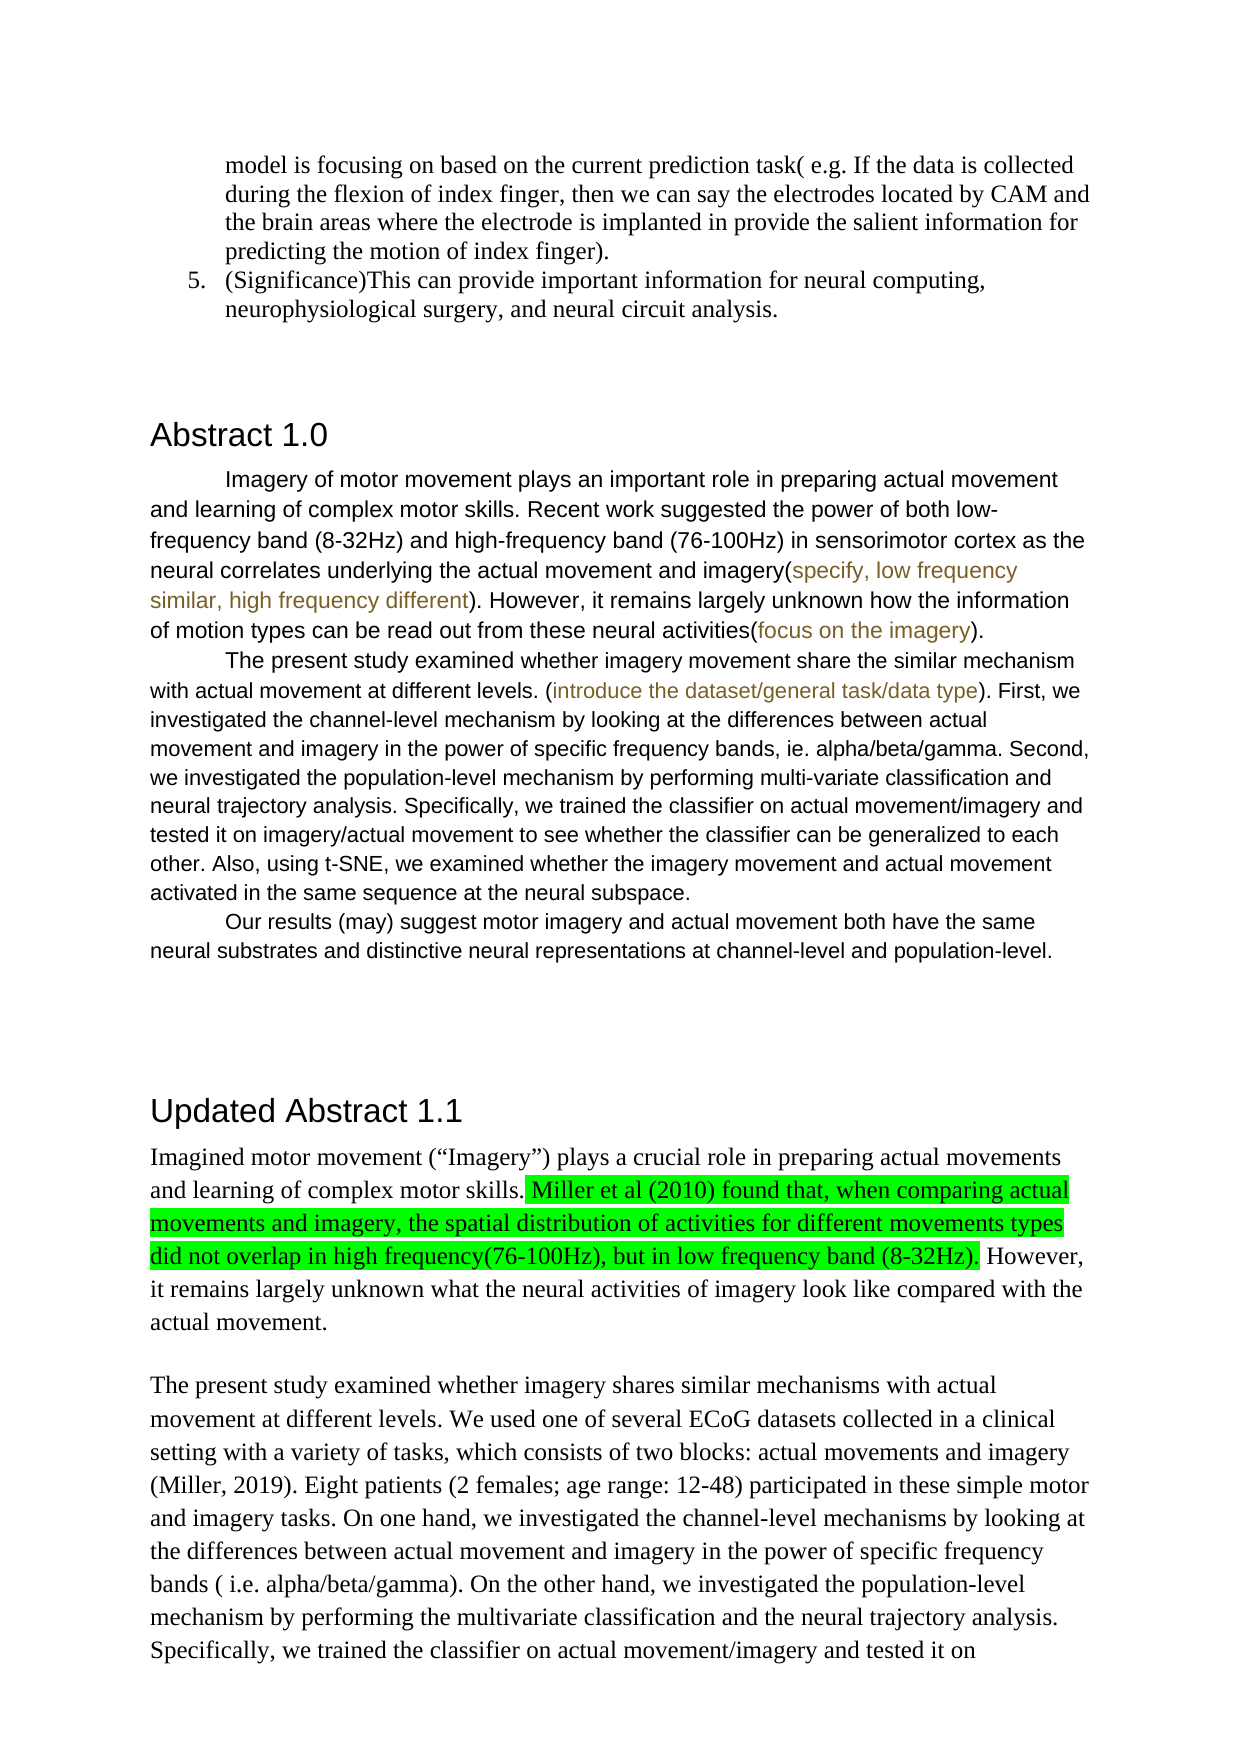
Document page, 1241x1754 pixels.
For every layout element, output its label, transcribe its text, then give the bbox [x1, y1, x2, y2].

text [150, 1371, 1090, 1663]
subtitle Updated Abstract 1.1 [150, 1091, 1090, 1130]
text Imagery of motor movement plays an important role in preparing actual movement and learning of complex motor skills. Recent work suggested the power of both low-frequency band (8-32Hz) and high-frequency band (76-100Hz) in sensorimotor cortex as the neural correlates underlying the actual movement and imagery(specify, low frequency similar, high frequency different). However, it remains largely unknown how the information of motion types can be read out from these neural activities(focus on the imagery). [150, 466, 1090, 643]
subtitle Abstract 1.0 [150, 415, 1090, 454]
list (Significance)This can provide important information for neural computing, neurophysiological surgery, and neural circuit analysis. [187, 265, 1090, 322]
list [187, 150, 1090, 265]
text Imagined motor movement (“Imagery”) plays a crucial role in preparing actual movements and learning of complex motor skills. Miller et al (2010) found that, when comparing actual movements and imagery, the spatial distribution of activities for different movements types did not overlap in high frequency(76-100Hz), but in low frequency band (8-32Hz). However, it remains largely unknown what the neural activities of imagery look like compared with the actual movement. [150, 1142, 1090, 1336]
text The present study examined whether imagery movement share the similar mechanism with actual movement at different levels. (introduce the dataset/general task/data type). First, we investigated the channel-level mechanism by looking at the differences between actual movement and imagery in the power of specific frequency bands, ie. alpha/beta/gamma. Second, we investigated the population-level mechanism by performing multi-variate classification and neural trajectory analysis. Specifically, we trained the classifier on actual movement/imagery and tested it on imagery/actual movement to see whether the classifier can be generalized to each other. Also, using t-SNE, we examined whether the imagery movement and actual movement activated in the same sequence at the neural subspace. [150, 647, 1090, 905]
text Our results (may) suggest motor imagery and actual movement both have the same neural substrates and distinctive neural representations at channel-level and population-level. [150, 909, 1090, 963]
